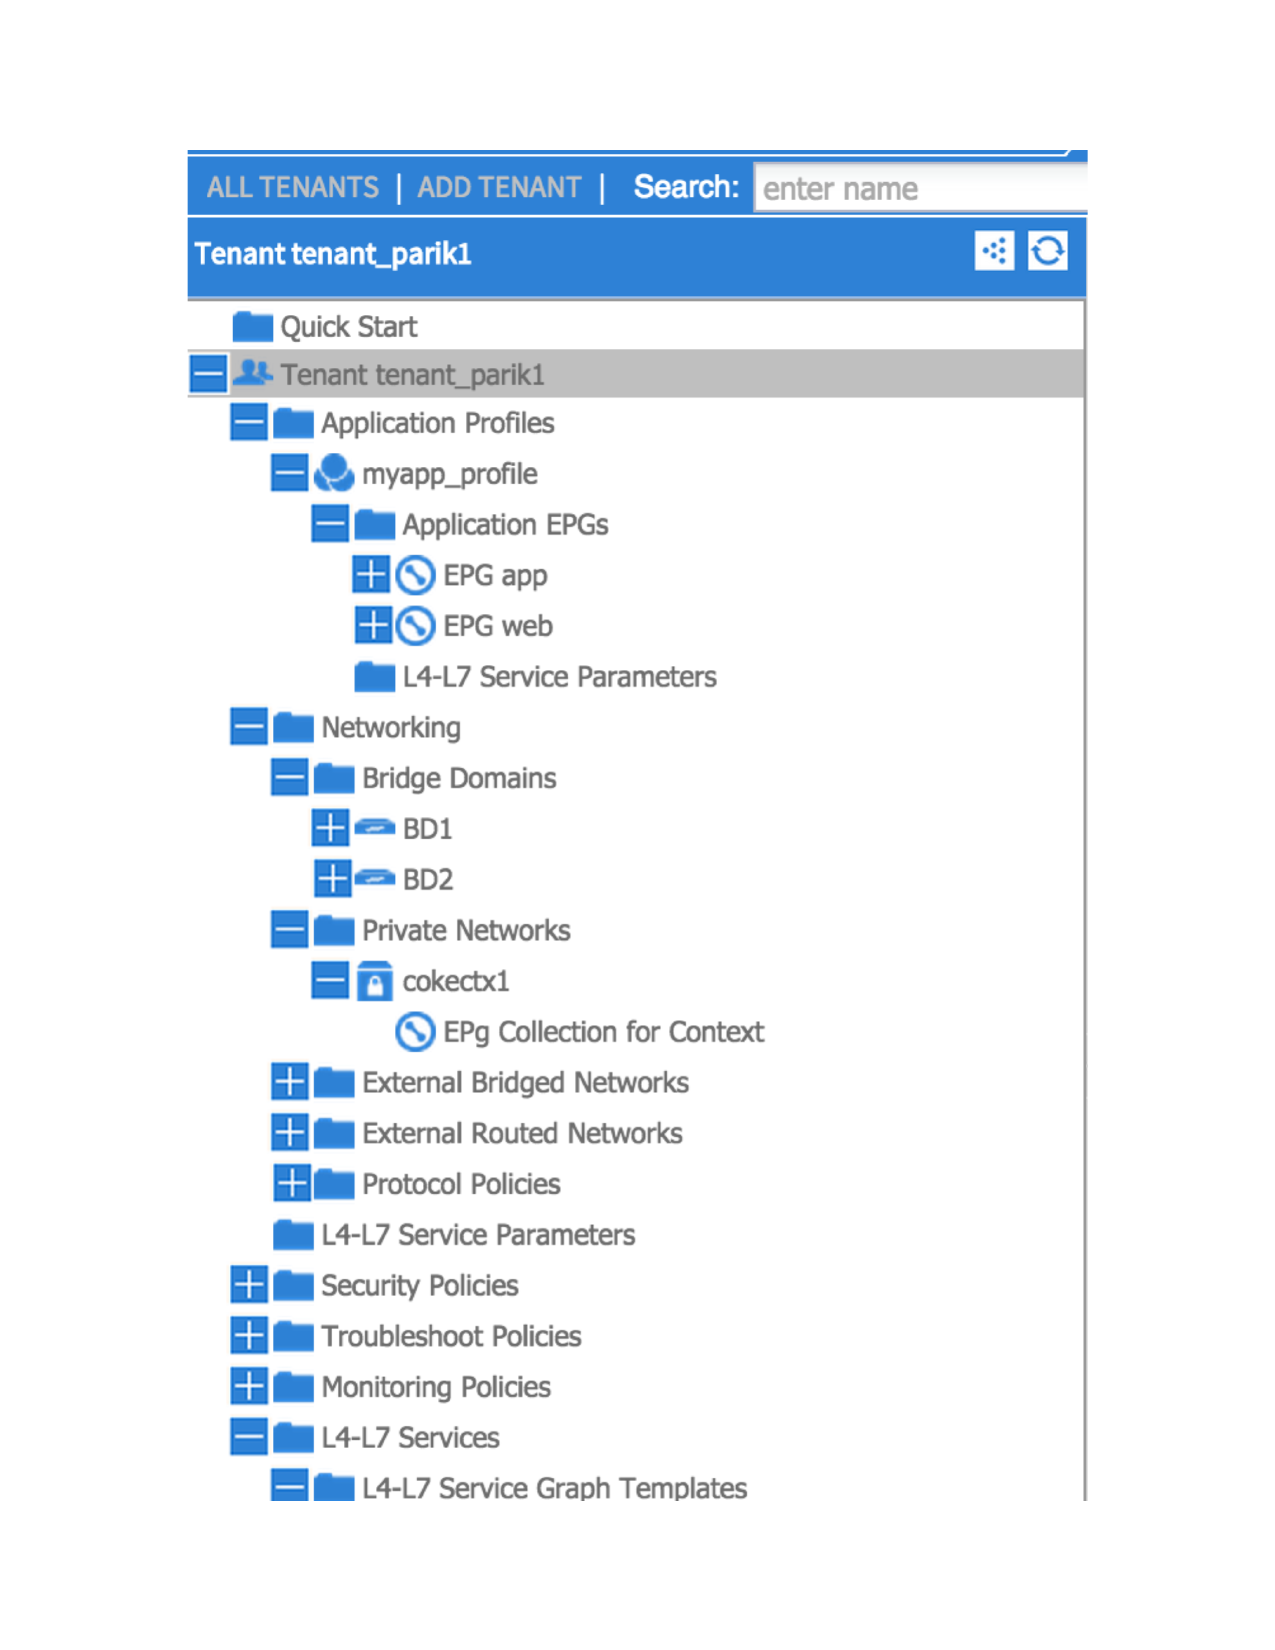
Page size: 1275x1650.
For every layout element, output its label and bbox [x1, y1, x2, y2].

picture [187, 150, 1088, 1501]
